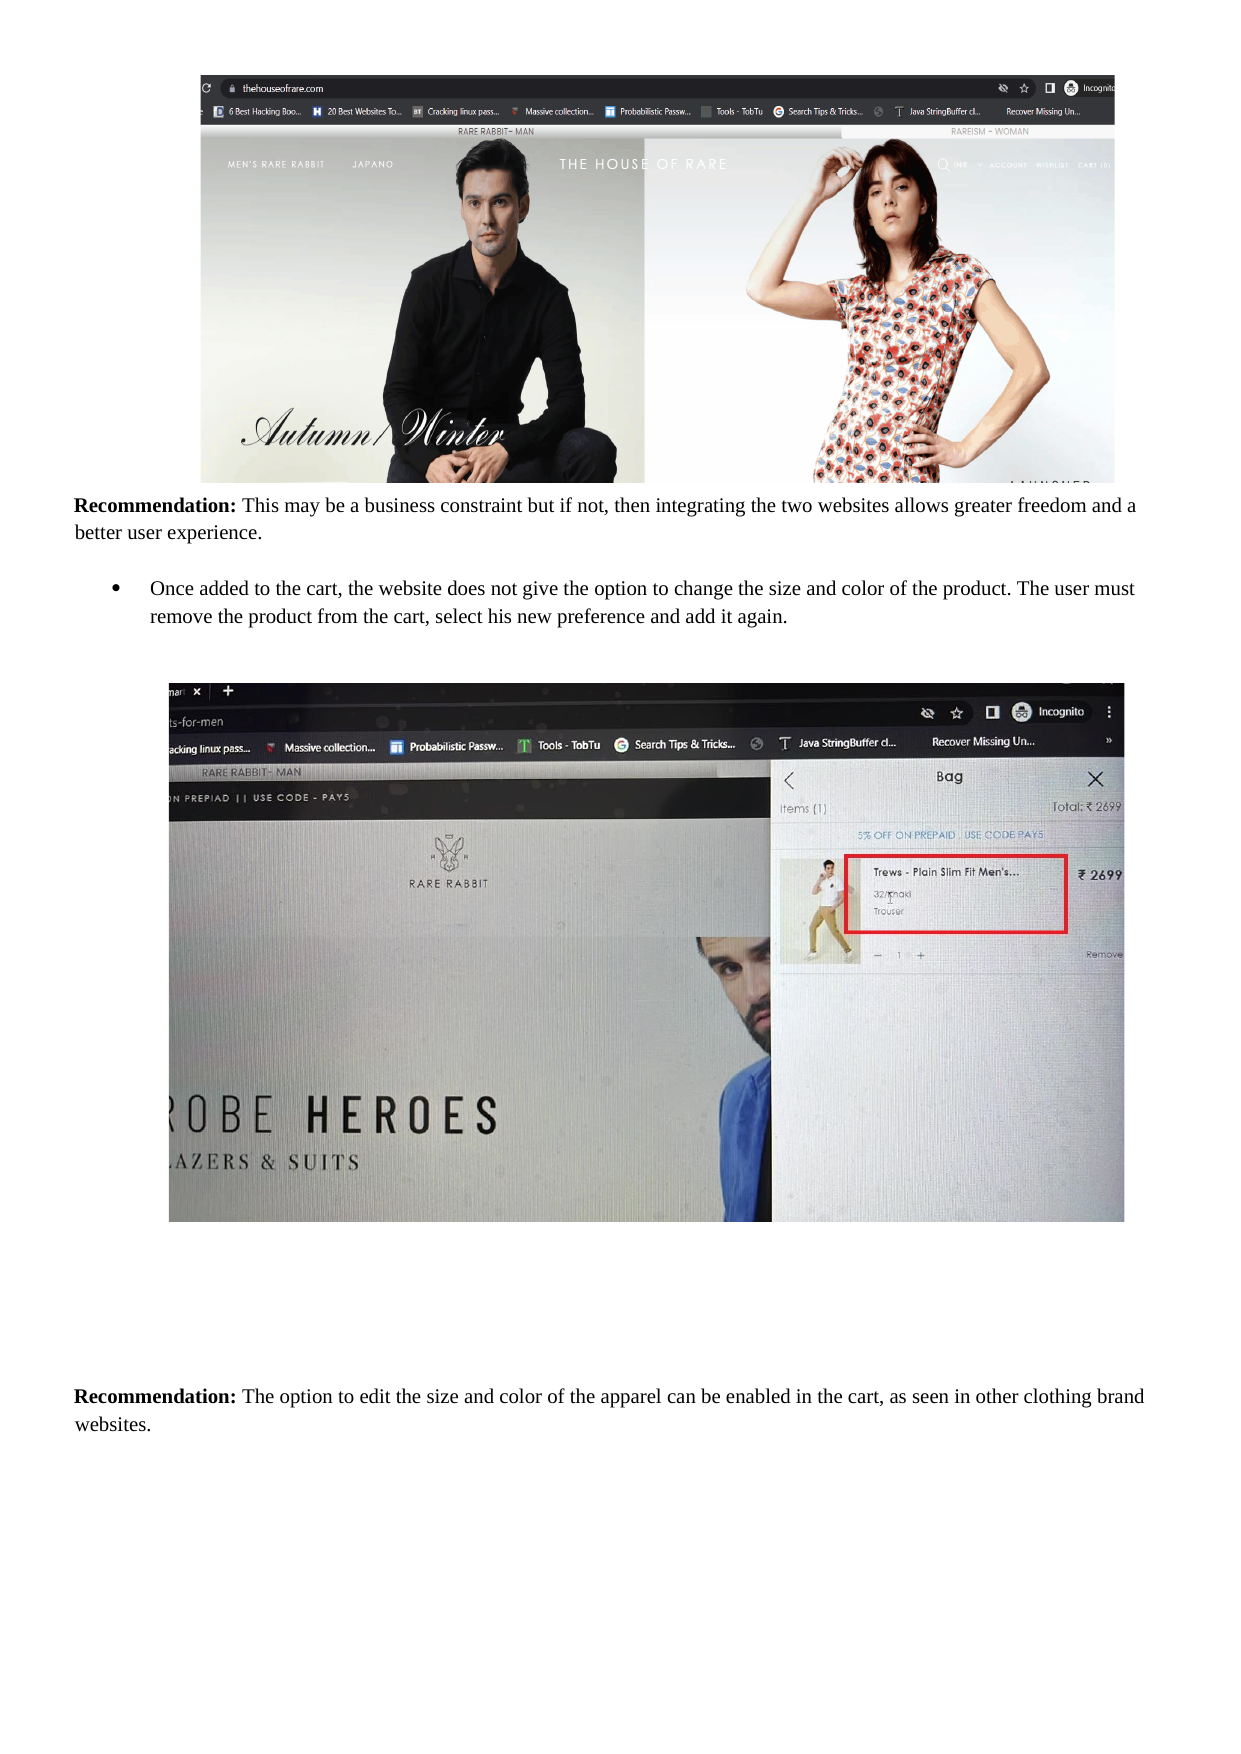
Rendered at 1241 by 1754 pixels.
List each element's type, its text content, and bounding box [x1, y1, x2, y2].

picture [200, 75, 1115, 483]
list Once added to the cart, the website does not give the option to change the size and color of the product. The user must remove the product from the cart, select his new preference and add it again. [112, 576, 1165, 628]
text Recommendation: The option to edit the size and color of the apparel can be enabled in the cart, as seen in other clothing brand websites. [73, 1384, 1165, 1436]
text Recommendation: This may be a business constraint but if not, then integrating the two websites allows greater freedom and a better user experience. [73, 493, 1165, 544]
picture [168, 683, 1125, 1222]
